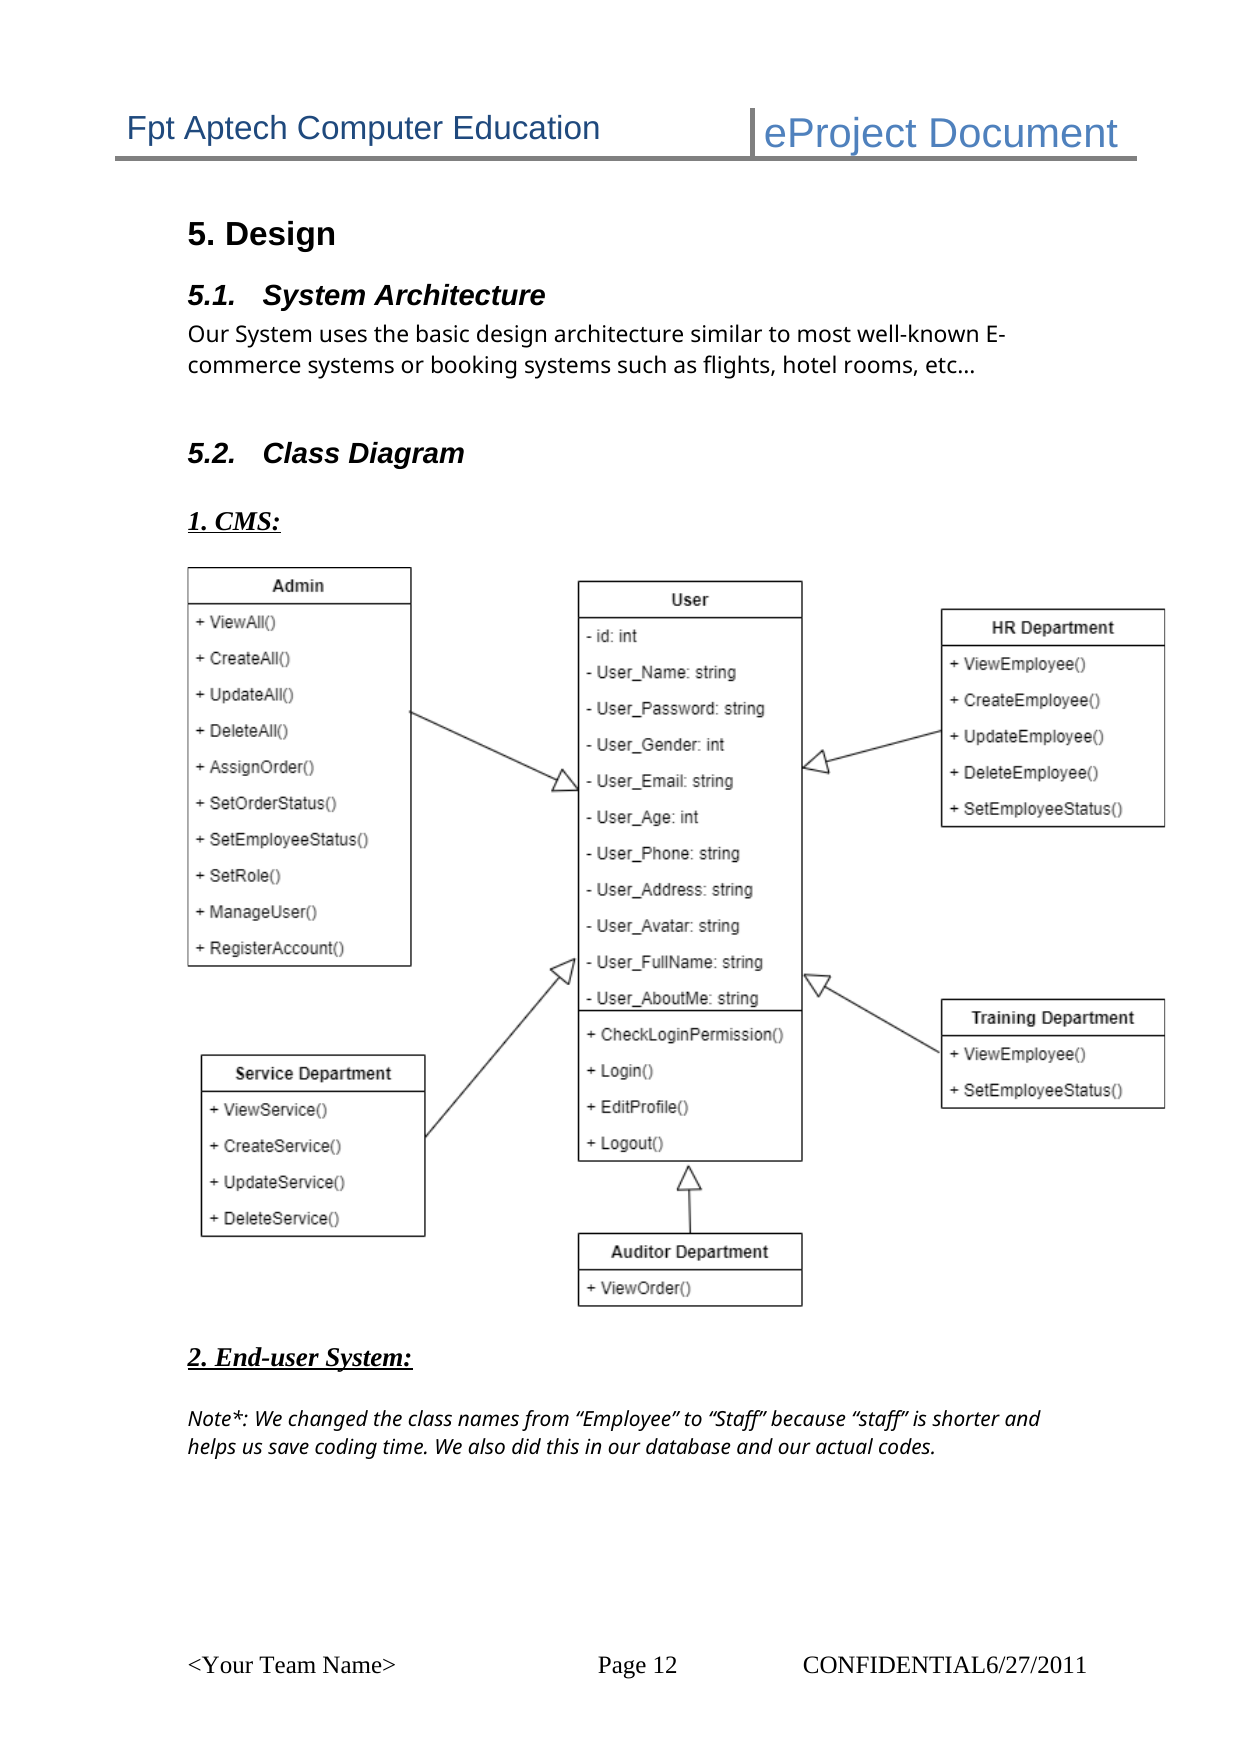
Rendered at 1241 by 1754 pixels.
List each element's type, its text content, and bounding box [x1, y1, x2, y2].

text Our System uses the basic design architecture similar to most well-known E-commerce systems or booking systems such as flights, hotel rooms, etc… [187, 318, 1053, 380]
text 2. End-user System: [187, 1341, 1053, 1372]
subtitle System Architecture [187, 278, 1053, 311]
text Note*: We changed the class names from “Employee” to “Staff” because “staff” is shorter and helps us save coding time. We also did this in our database and our actual codes. [187, 1404, 1053, 1461]
subtitle Design [187, 214, 1053, 253]
subtitle Class Diagram [187, 436, 1053, 470]
text 1. CMS: [187, 505, 1053, 536]
picture [187, 567, 1166, 1311]
